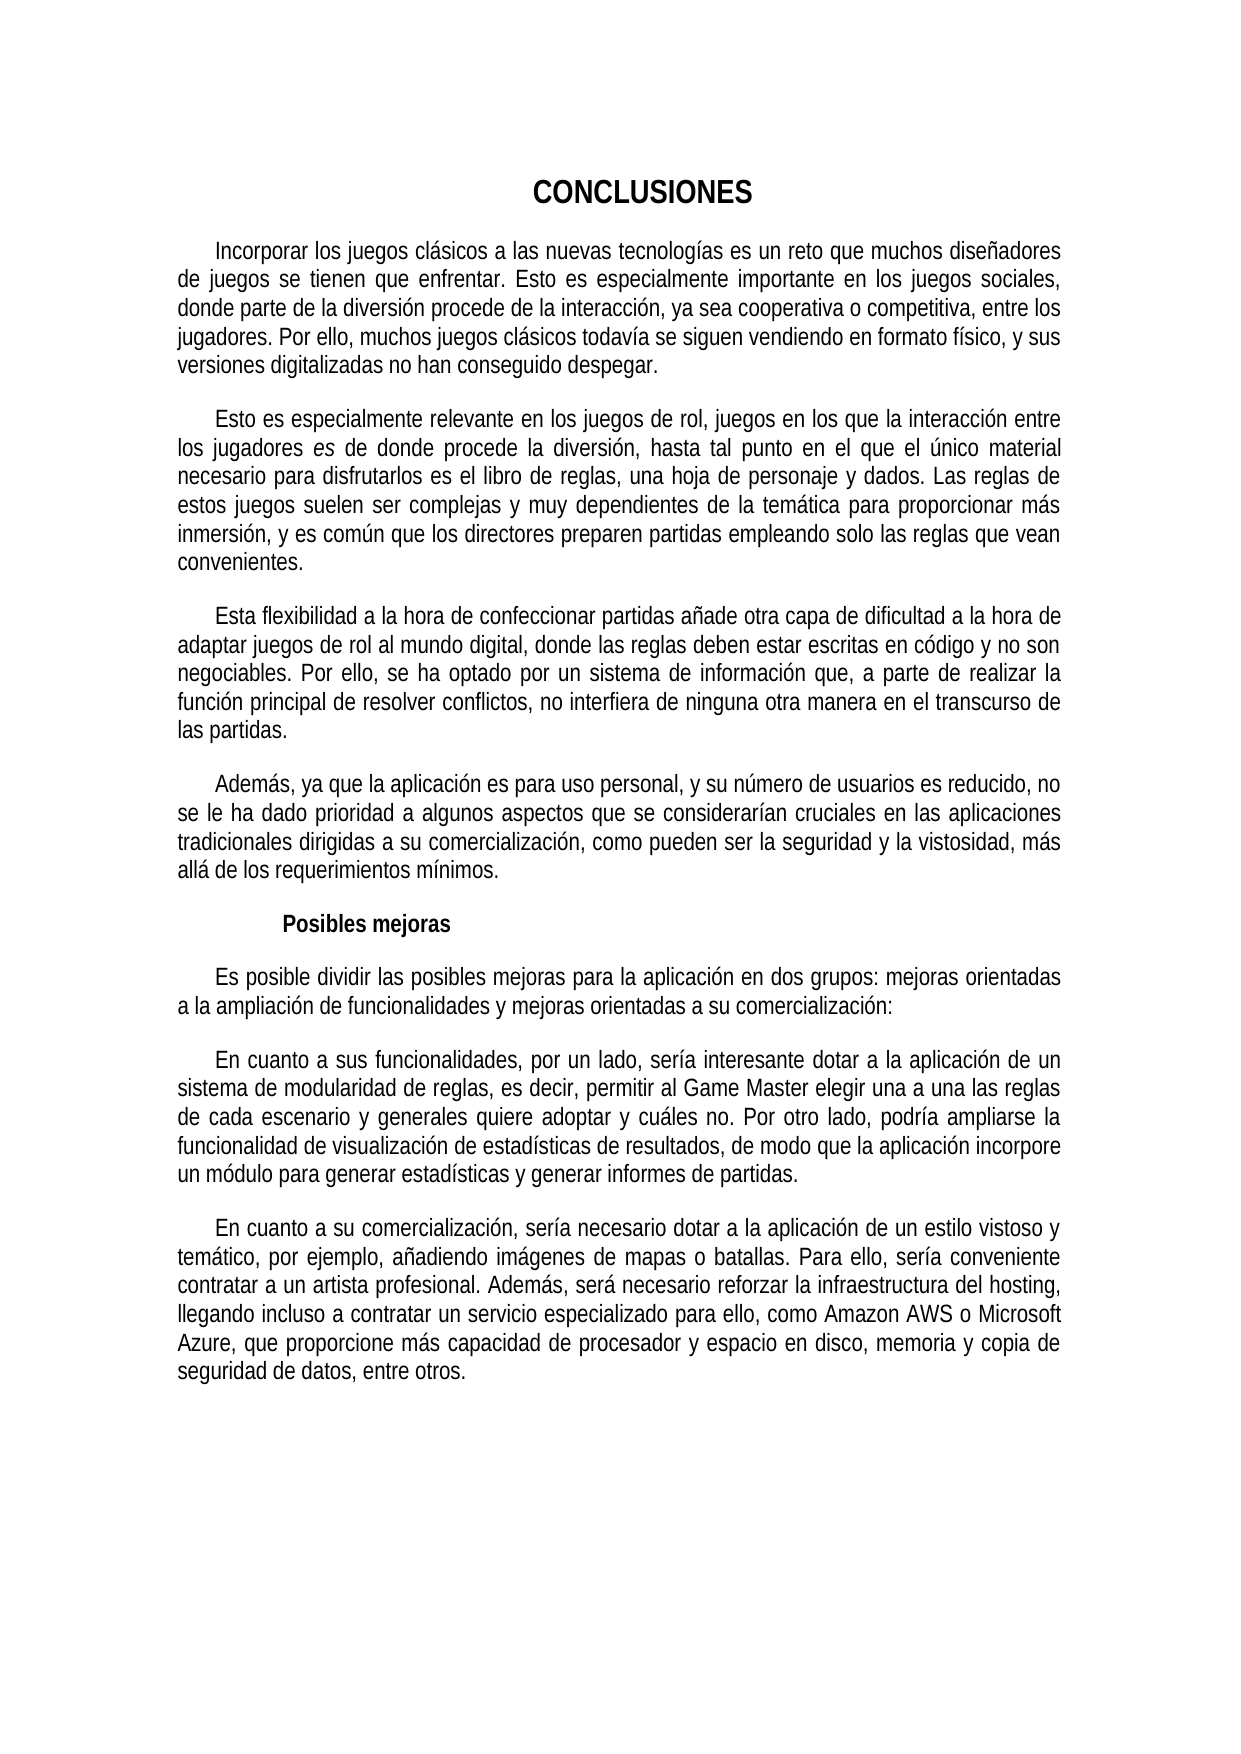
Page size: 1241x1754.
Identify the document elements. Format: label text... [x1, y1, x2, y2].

text Esta flexibilidad a la hora de confeccionar partidas añade otra capa de dificultad a la hora de adaptar juegos de rol al mundo digital, donde las reglas deben estar escritas en código y no son negociables. Por ello, se ha optado por un sistema de información que, a parte de realizar la función principal de resolver conflictos, no interfiera de ninguna otra manera en el transcurso de las partidas. [177, 601, 1063, 744]
subtitle Posibles mejoras [177, 909, 1063, 937]
subtitle CONCLUSIONES [177, 173, 1063, 211]
text Esto es especialmente relevante en los juegos de rol, juegos en los que la interacción entre los jugadores es de donde procede la diversión, hasta tal punto en el que el único material necesario para disfrutarlos es el libro de reglas, una hoja de personaje y dados. Las reglas de estos juegos suelen ser complejas y muy dependientes de la temática para proporcionar más inmersión, y es común que los directores preparen partidas empleando solo las reglas que vean convenientes. [177, 404, 1063, 576]
text Además, ya que la aplicación es para uso personal, y su número de usuarios es reducido, no se le ha dado prioridad a algunos aspectos que se considerarían cruciales en las aplicaciones tradicionales dirigidas a su comercialización, como pueden ser la seguridad y la vistosidad, más allá de los requerimientos mínimos. [177, 769, 1063, 884]
text En cuanto a sus funcionalidades, por un lado, sería interesante dotar a la aplicación de un sistema de modularidad de reglas, es decir, permitir al Game Master elegir una a una las reglas de cada escenario y generales quiere adoptar y cuáles no. Por otro lado, podría ampliarse la funcionalidad de visualización de estadísticas de resultados, de modo que la aplicación incorpore un módulo para generar estadísticas y generar informes de partidas. [177, 1045, 1063, 1188]
text Incorporar los juegos clásicos a las nuevas tecnologías es un reto que muchos diseñadores de juegos se tienen que enfrentar. Esto es especialmente importante en los juegos sociales, donde parte de la diversión procede de la interacción, ya sea cooperativa o competitiva, entre los jugadores. Por ello, muchos juegos clásicos todavía se siguen vendiendo en formato físico, y sus versiones digitalizadas no han conseguido despegar. [177, 236, 1063, 379]
text Es posible dividir las posibles mejoras para la aplicación en dos grupos: mejoras orientadas a la ampliación de funcionalidades y mejoras orientadas a su comercialización: [177, 962, 1063, 1020]
text En cuanto a su comercialización, sería necesario dotar a la aplicación de un estilo vistoso y temático, por ejemplo, añadiendo imágenes de mapas o batallas. Para ello, sería conveniente contratar a un artista profesional. Además, será necesario reforzar la infraestructura del hosting, llegando incluso a contratar un servicio especializado para ello, como Amazon AWS o Microsoft Azure, que proporcione más capacidad de procesador y espacio en disco, memoria y copia de seguridad de datos, entre otros. [177, 1213, 1063, 1385]
